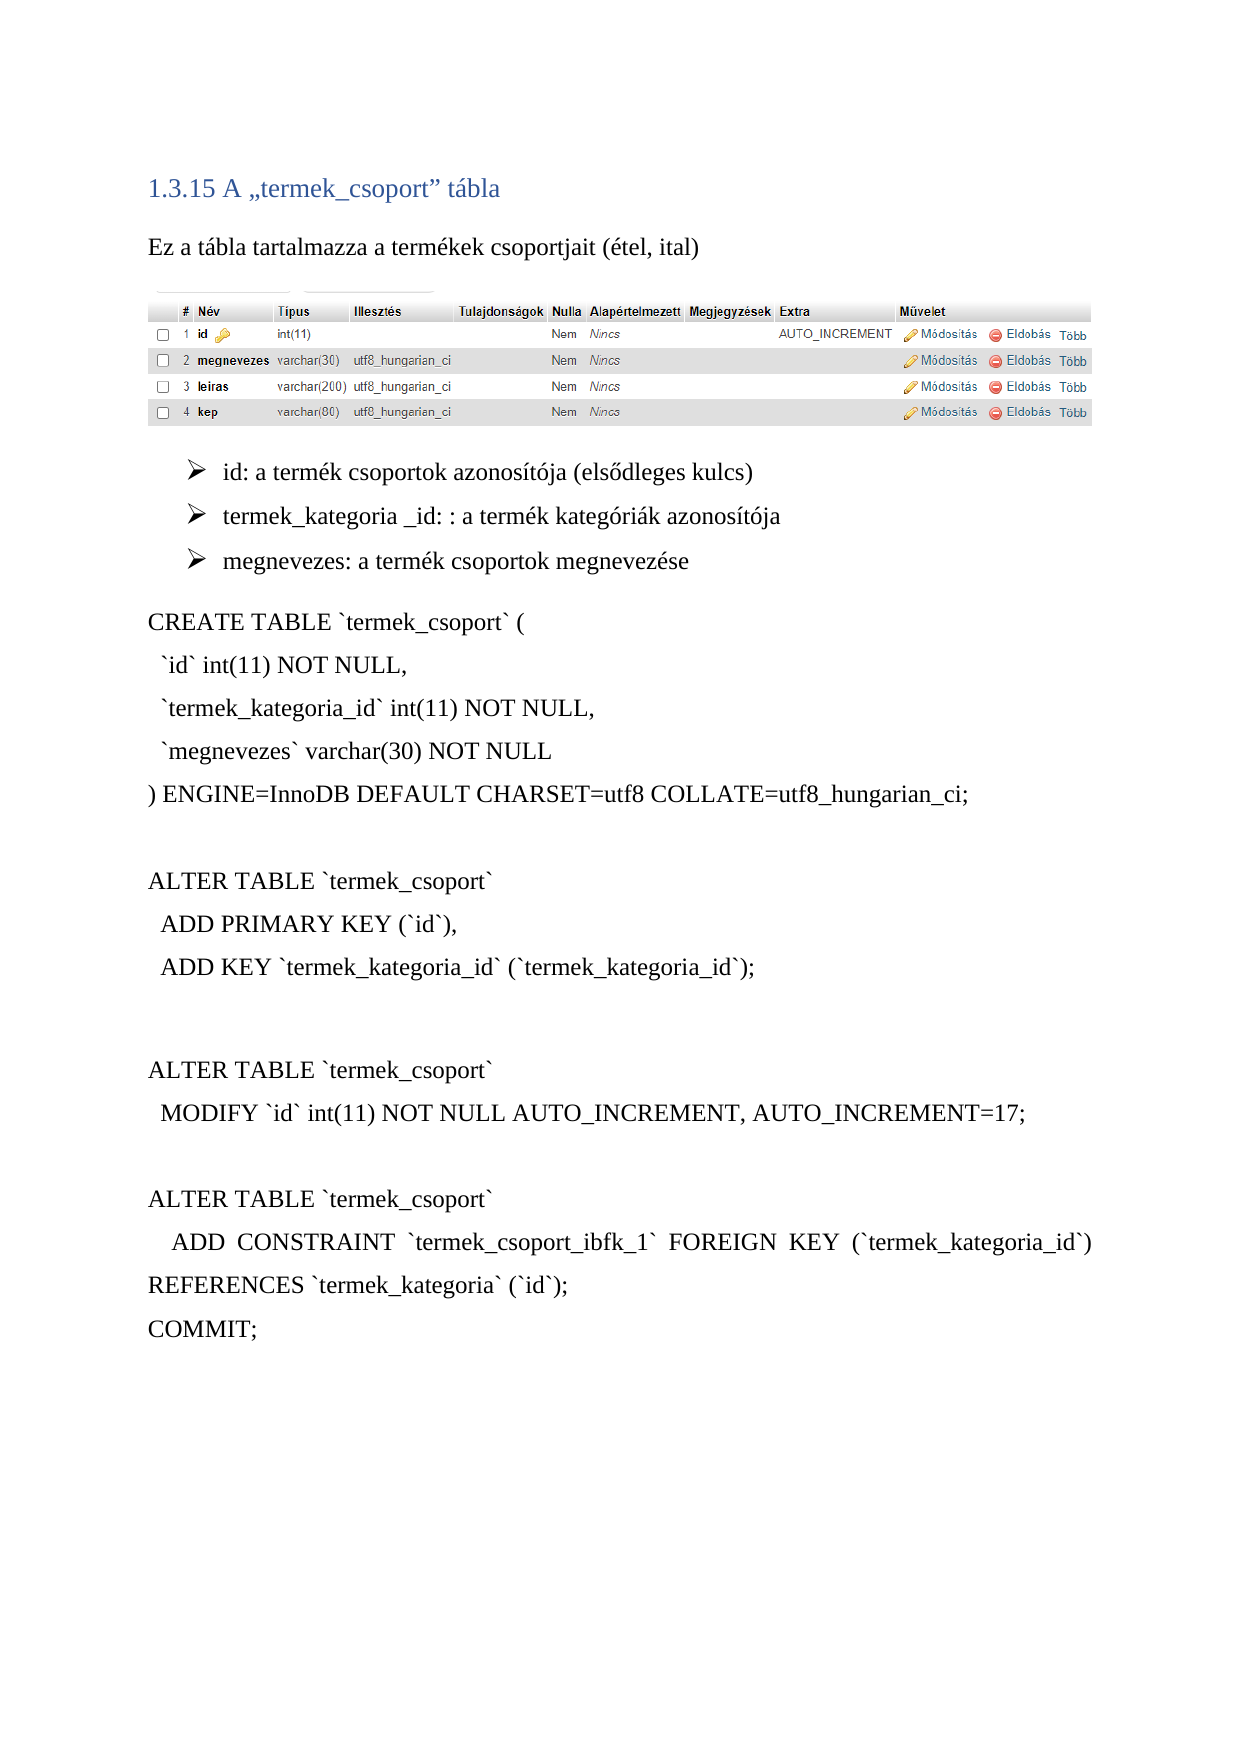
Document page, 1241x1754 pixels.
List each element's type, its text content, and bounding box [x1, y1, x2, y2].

text CREATE TABLE `termek_csoport` ( [148, 607, 1093, 636]
text ) ENGINE=InnoDB DEFAULT CHARSET=utf8 COLLATE=utf8_hungarian_ci; [148, 779, 1093, 808]
text ADD PRIMARY KEY (`id`), [148, 909, 1093, 938]
text ALTER TABLE `termek_csoport` [148, 1055, 1093, 1084]
subtitle 1.3.15 A „termek_csoport” tábla [148, 173, 1093, 204]
text COMMIT; [148, 1314, 1093, 1342]
text `megnevezes` varchar(30) NOT NULL [148, 736, 1093, 765]
list termek_kategoria _id: : a termék kategóriák azonosítója [185, 501, 1093, 531]
list megnevezes: a termék csoportok megnevezése [185, 546, 1093, 576]
text ALTER TABLE `termek_csoport` [148, 1184, 1093, 1213]
text ALTER TABLE `termek_csoport` [148, 866, 1093, 894]
text ADD KEY `termek_kategoria_id` (`termek_kategoria_id`); [148, 952, 1093, 981]
text `termek_kategoria_id` int(11) NOT NULL, [148, 693, 1093, 722]
text ADD CONSTRAINT `termek_csoport_ibfk_1` FOREIGN KEY (`termek_kategoria_id`) REFERENCES `termek_kategoria` (`id`); [148, 1227, 1093, 1299]
picture [147, 291, 1093, 427]
text MODIFY `id` int(11) NOT NULL AUTO_INCREMENT, AUTO_INCREMENT=17; [148, 1098, 1093, 1127]
text Ez a tábla tartalmazza a termékek csoportjait (étel, ital) [148, 232, 1093, 261]
text `id` int(11) NOT NULL, [148, 650, 1093, 679]
list id: a termék csoportok azonosítója (elsődleges kulcs) [185, 457, 1093, 487]
